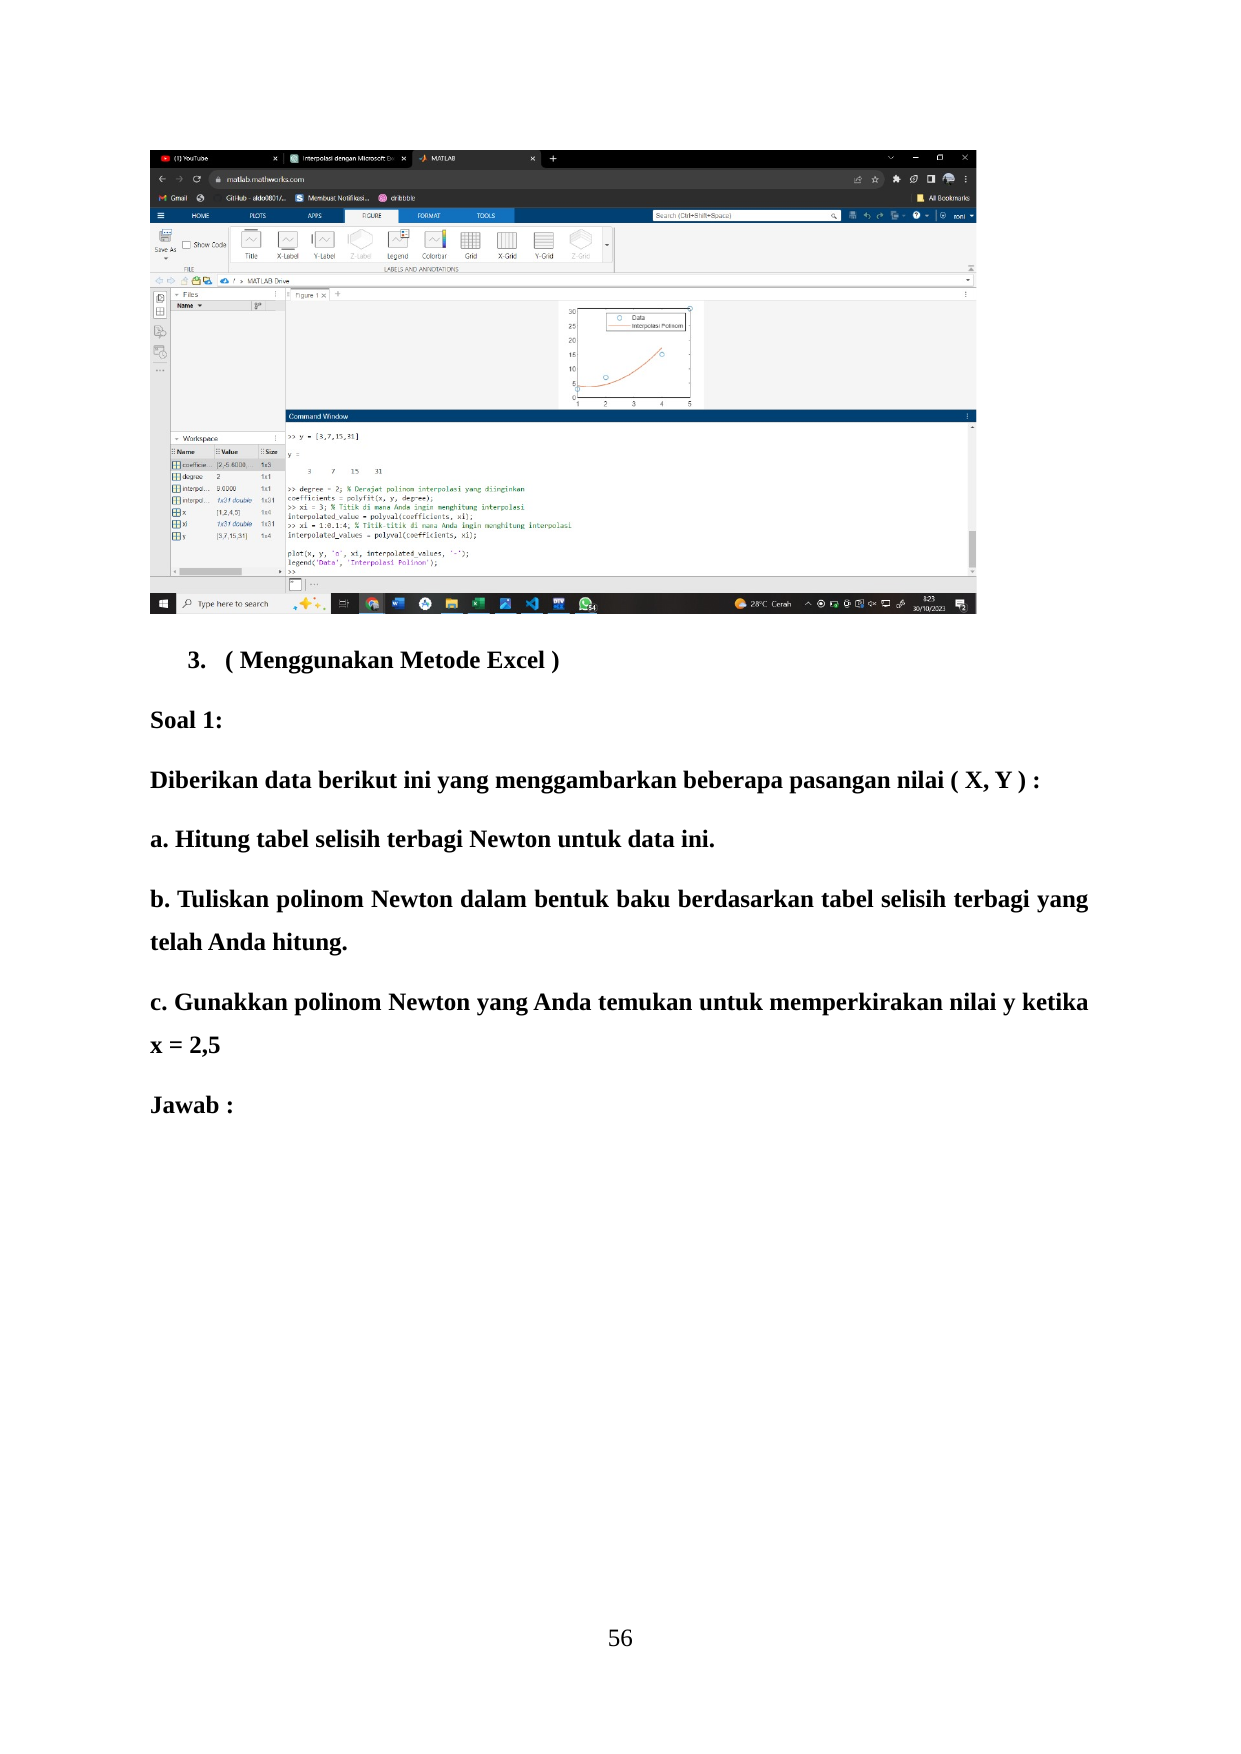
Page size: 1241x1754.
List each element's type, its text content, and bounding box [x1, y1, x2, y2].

text c. Gunakkan polinom Newton yang Anda temukan untuk memperkirakan nilai y ketika x = 2,5 [150, 987, 1090, 1059]
text a. Hitung tabel selisih terbagi Newton untuk data ini. [150, 824, 1090, 853]
list ( Menggunakan Metode Excel ) [187, 645, 1090, 674]
text Jawab : [150, 1090, 1090, 1119]
text b. Tuliskan polinom Newton dalam bentuk baku berdasarkan tabel selisih terbagi yang telah Anda hitung. [150, 884, 1090, 956]
text Soal 1: [150, 705, 1090, 734]
picture [150, 150, 977, 614]
text Diberikan data berikut ini yang menggambarkan beberapa pasangan nilai ( X, Y ) : [150, 765, 1090, 793]
